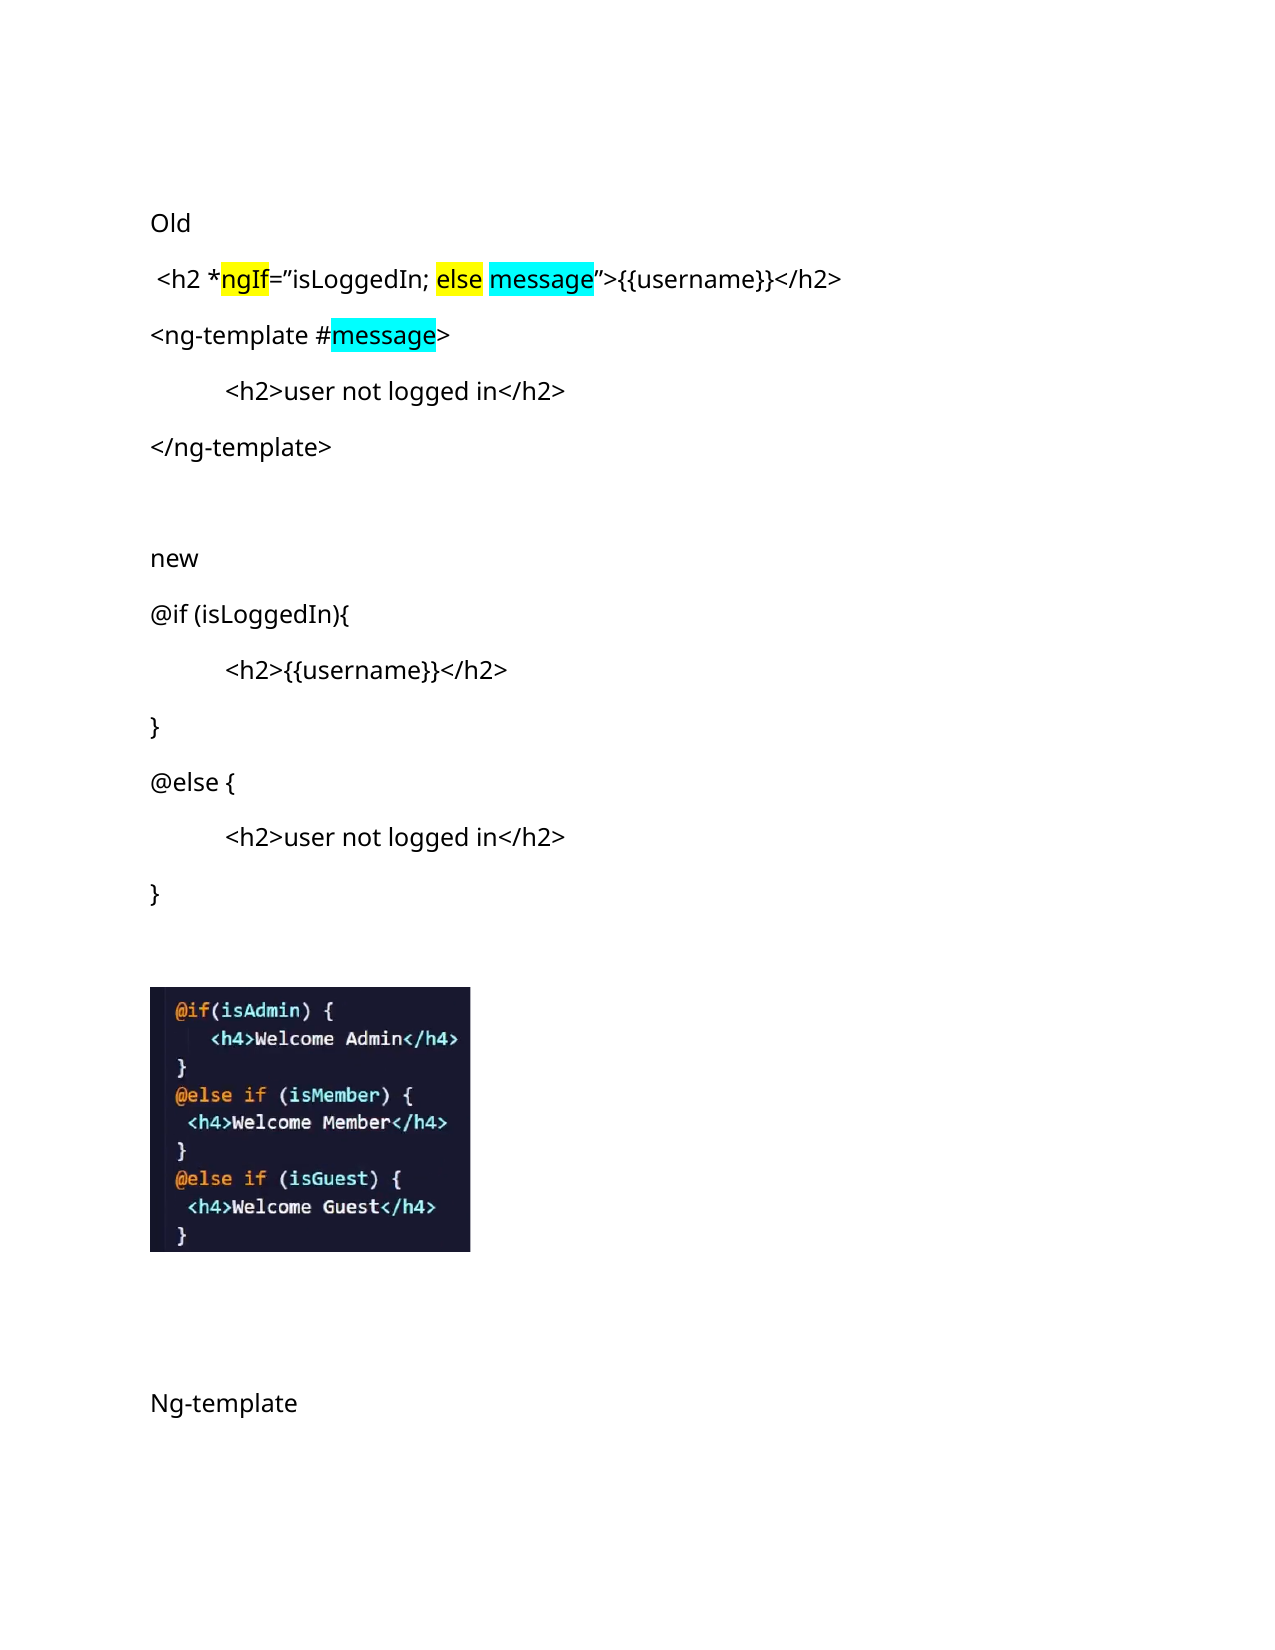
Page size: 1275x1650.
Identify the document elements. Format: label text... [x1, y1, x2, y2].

text <h2>user not logged in</h2> [150, 820, 1125, 854]
text <h2>{{username}}</h2> [150, 652, 1125, 687]
text </ng-template> [150, 429, 1125, 463]
text Ng-template [150, 1385, 1125, 1419]
text <h2 *ngIf=”isLoggedIn; else message”>{{username}}</h2> [269, 262, 436, 296]
text new [150, 541, 1125, 575]
picture [150, 987, 471, 1252]
text @else { [150, 764, 1125, 798]
text <ng-template #message> [150, 317, 1125, 352]
text Old [150, 206, 1125, 240]
text @if (isLoggedIn){ [150, 597, 1125, 631]
text <h2 *ngIf=”isLoggedIn; else message”>{{username}}</h2> [594, 262, 1125, 296]
text <h2>user not logged in</h2> [150, 373, 1125, 407]
text } [150, 708, 1125, 742]
text } [150, 876, 1125, 910]
